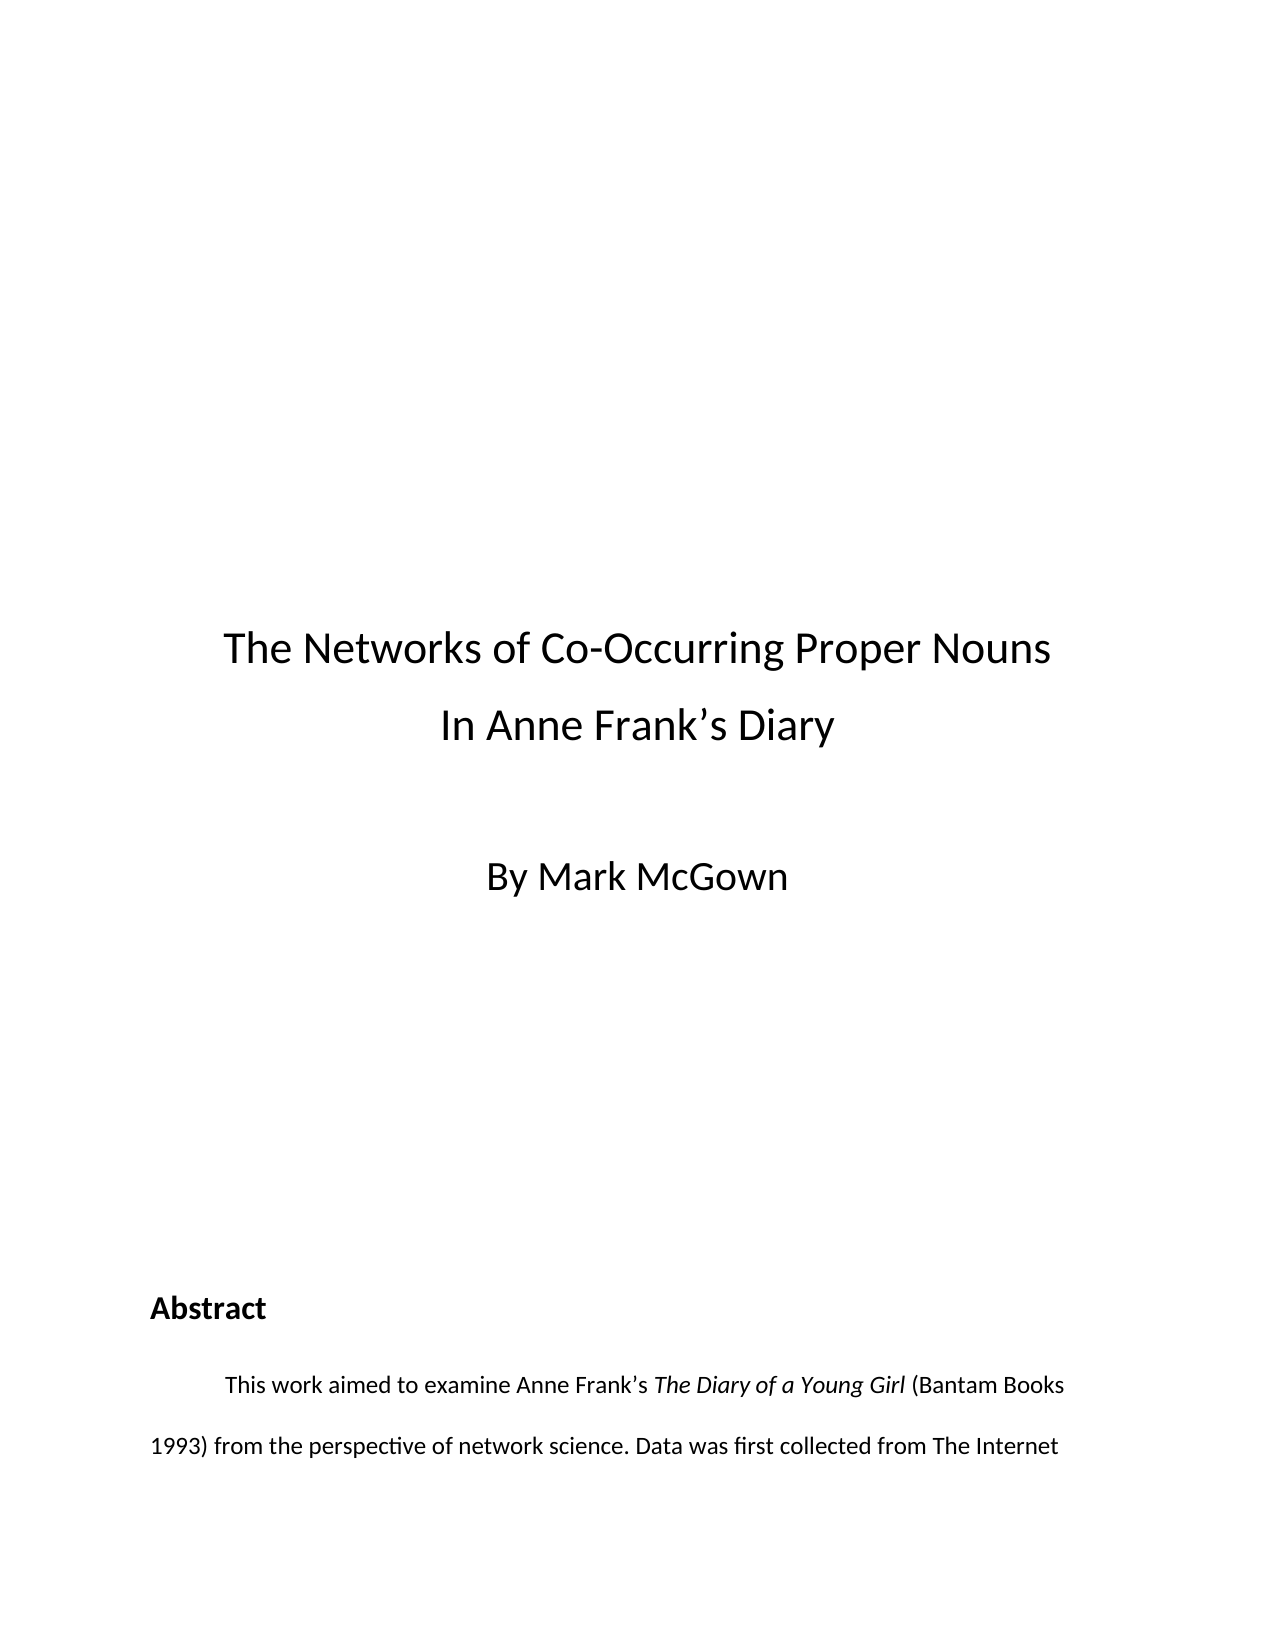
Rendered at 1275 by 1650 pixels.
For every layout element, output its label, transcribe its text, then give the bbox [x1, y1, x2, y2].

text By Mark McGown [150, 850, 1125, 901]
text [150, 1369, 1125, 1460]
text The Networks of Co-Occurring Proper Nouns [150, 619, 1125, 675]
text In Anne Frank’s Diary [150, 696, 1125, 752]
list Abstract [150, 1287, 1125, 1328]
